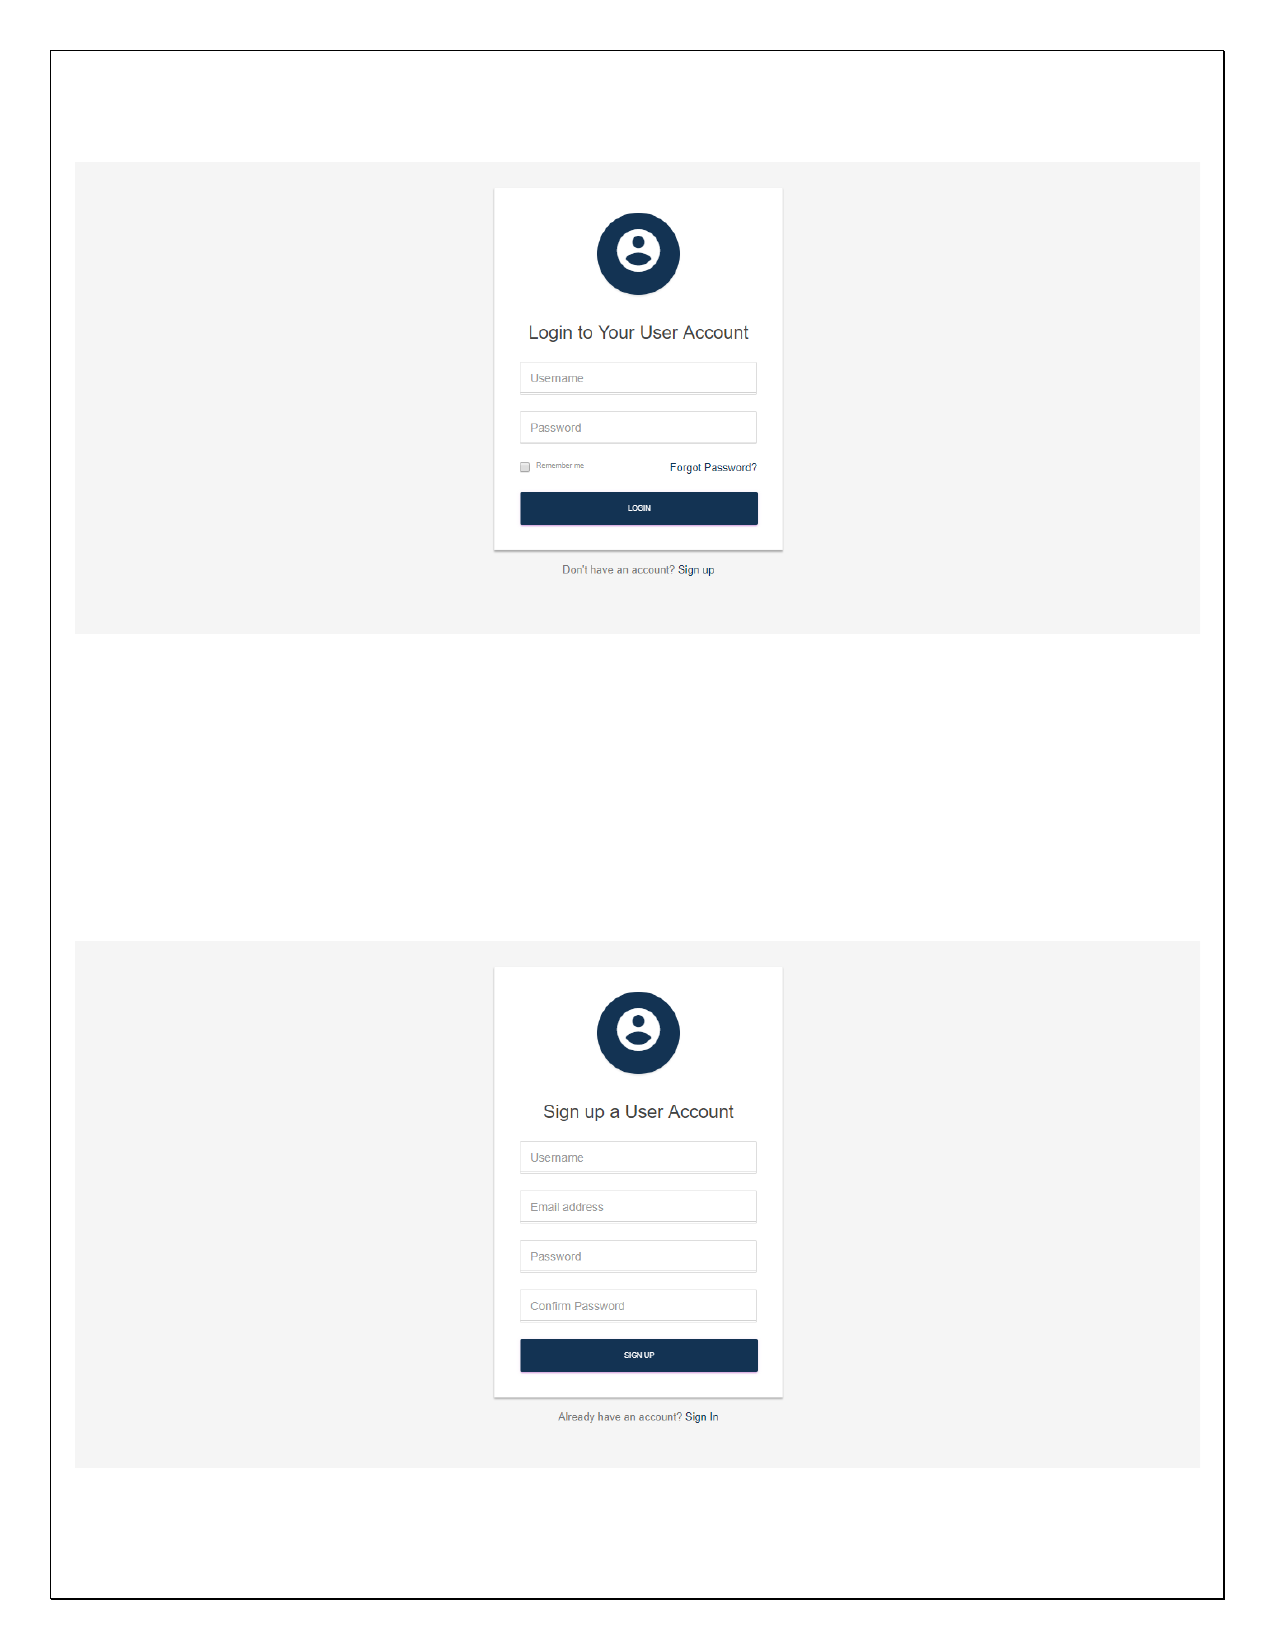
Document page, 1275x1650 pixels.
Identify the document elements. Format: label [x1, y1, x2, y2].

picture [75, 162, 1200, 634]
picture [75, 941, 1200, 1468]
